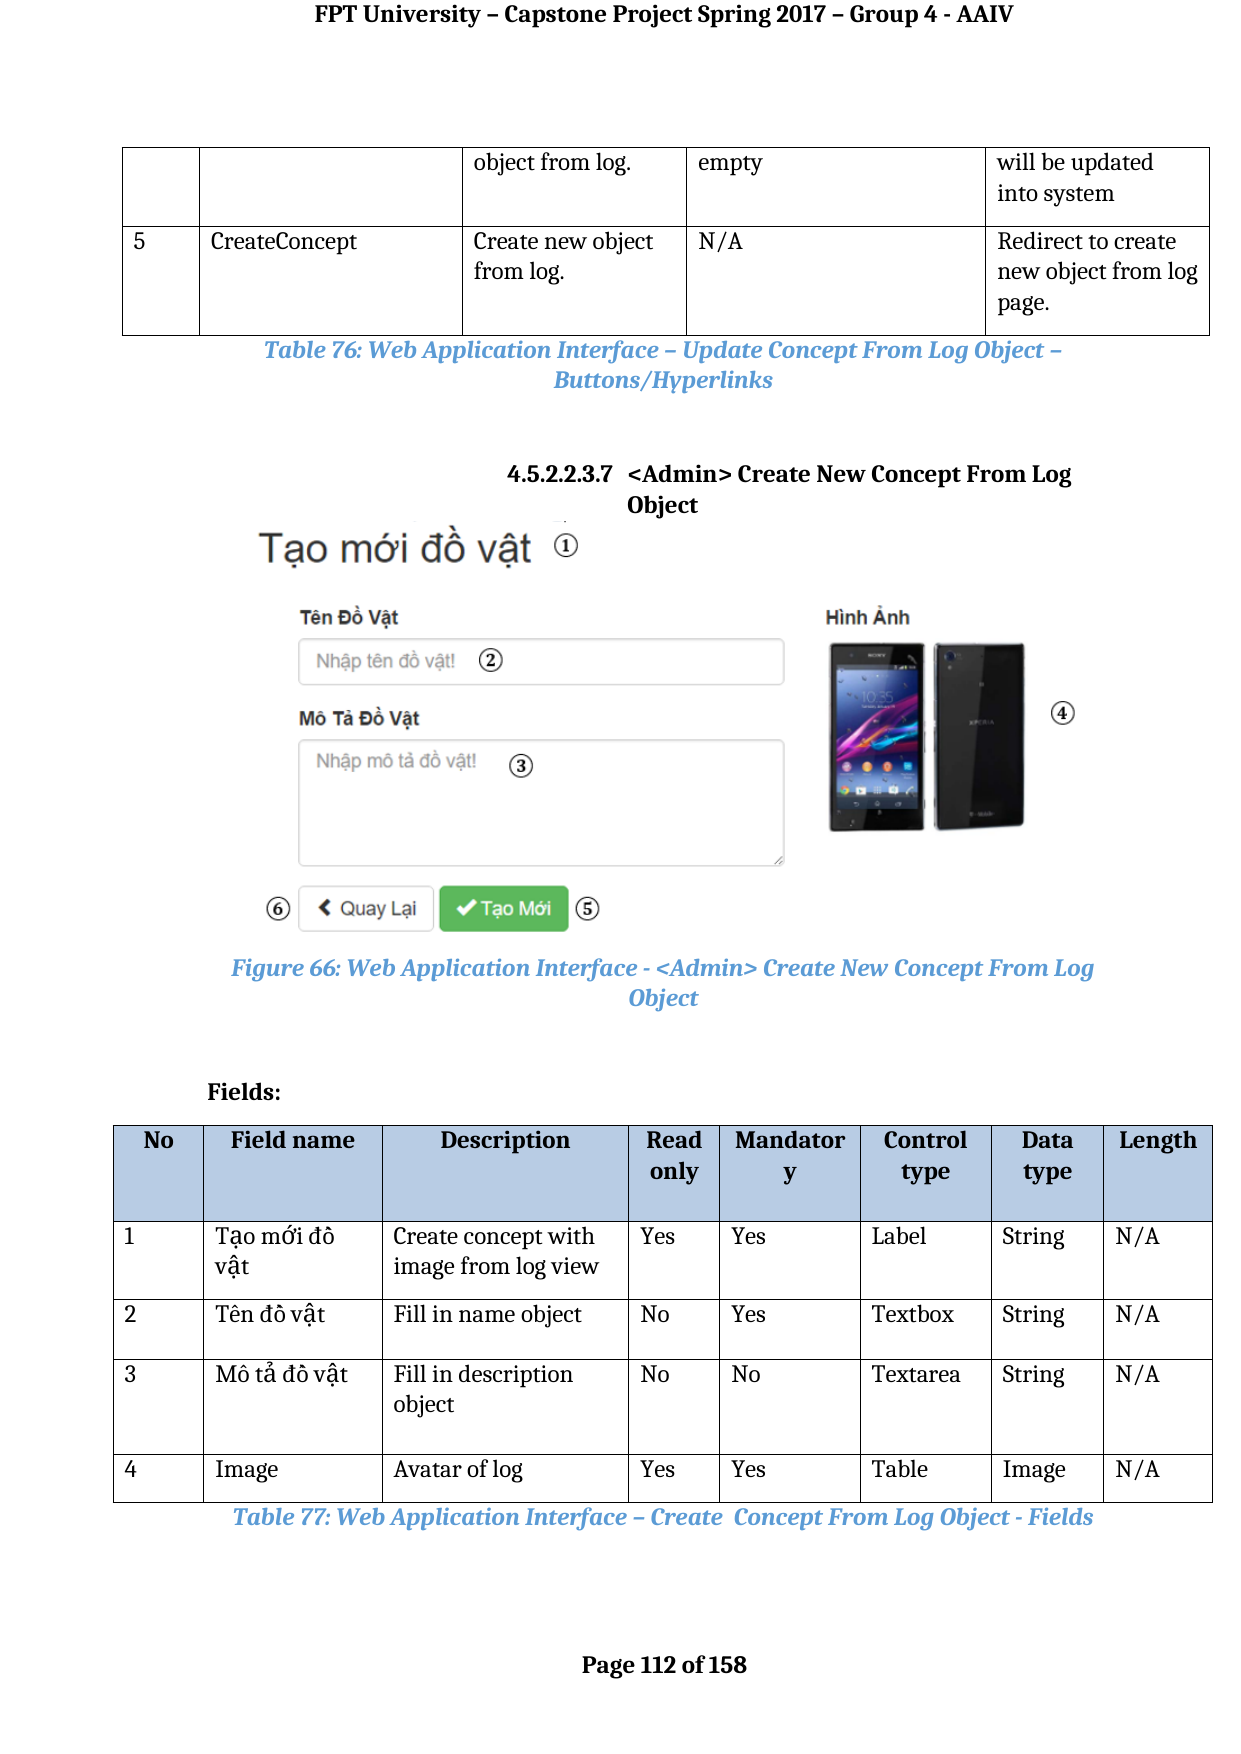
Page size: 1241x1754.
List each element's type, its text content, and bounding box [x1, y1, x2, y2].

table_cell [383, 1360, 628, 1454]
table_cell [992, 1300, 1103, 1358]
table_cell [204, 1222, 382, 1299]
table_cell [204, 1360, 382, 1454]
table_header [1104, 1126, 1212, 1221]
text Table 76: Web Application Interface – Update Concept From Log Object – Buttons/Hyperlinks [207, 336, 1122, 395]
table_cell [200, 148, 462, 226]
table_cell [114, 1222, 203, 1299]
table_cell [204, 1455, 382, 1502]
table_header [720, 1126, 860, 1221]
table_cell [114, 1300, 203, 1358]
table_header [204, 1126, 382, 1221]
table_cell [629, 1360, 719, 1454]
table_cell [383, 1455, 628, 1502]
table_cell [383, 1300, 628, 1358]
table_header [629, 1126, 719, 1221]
subtitle <Admin> Create New Concept From Log Object [507, 460, 1122, 519]
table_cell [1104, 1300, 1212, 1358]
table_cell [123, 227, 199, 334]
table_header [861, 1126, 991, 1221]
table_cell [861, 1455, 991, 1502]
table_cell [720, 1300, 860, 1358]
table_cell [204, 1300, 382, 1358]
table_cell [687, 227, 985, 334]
picture [207, 521, 1122, 952]
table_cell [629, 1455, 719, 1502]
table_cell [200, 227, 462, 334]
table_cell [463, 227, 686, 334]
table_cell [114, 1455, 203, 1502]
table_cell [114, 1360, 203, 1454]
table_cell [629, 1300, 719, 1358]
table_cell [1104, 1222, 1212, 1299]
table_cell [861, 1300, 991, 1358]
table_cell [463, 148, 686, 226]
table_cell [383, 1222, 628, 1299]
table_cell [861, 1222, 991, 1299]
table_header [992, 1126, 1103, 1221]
text Fields: [207, 1078, 1122, 1107]
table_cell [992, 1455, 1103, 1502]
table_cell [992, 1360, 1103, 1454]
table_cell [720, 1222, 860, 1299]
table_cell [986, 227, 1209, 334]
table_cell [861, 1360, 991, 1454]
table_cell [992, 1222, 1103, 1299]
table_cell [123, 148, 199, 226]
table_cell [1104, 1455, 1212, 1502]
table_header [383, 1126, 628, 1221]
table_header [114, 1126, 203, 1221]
text Figure 66: Web Application Interface - <Admin> Create New Concept From Log Object [207, 952, 1122, 1013]
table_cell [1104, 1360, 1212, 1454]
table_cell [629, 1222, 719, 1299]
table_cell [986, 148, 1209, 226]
text Table 77: Web Application Interface – Create Concept From Log Object - Fields [207, 1503, 1122, 1532]
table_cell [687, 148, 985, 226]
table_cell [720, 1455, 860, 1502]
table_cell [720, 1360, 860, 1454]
